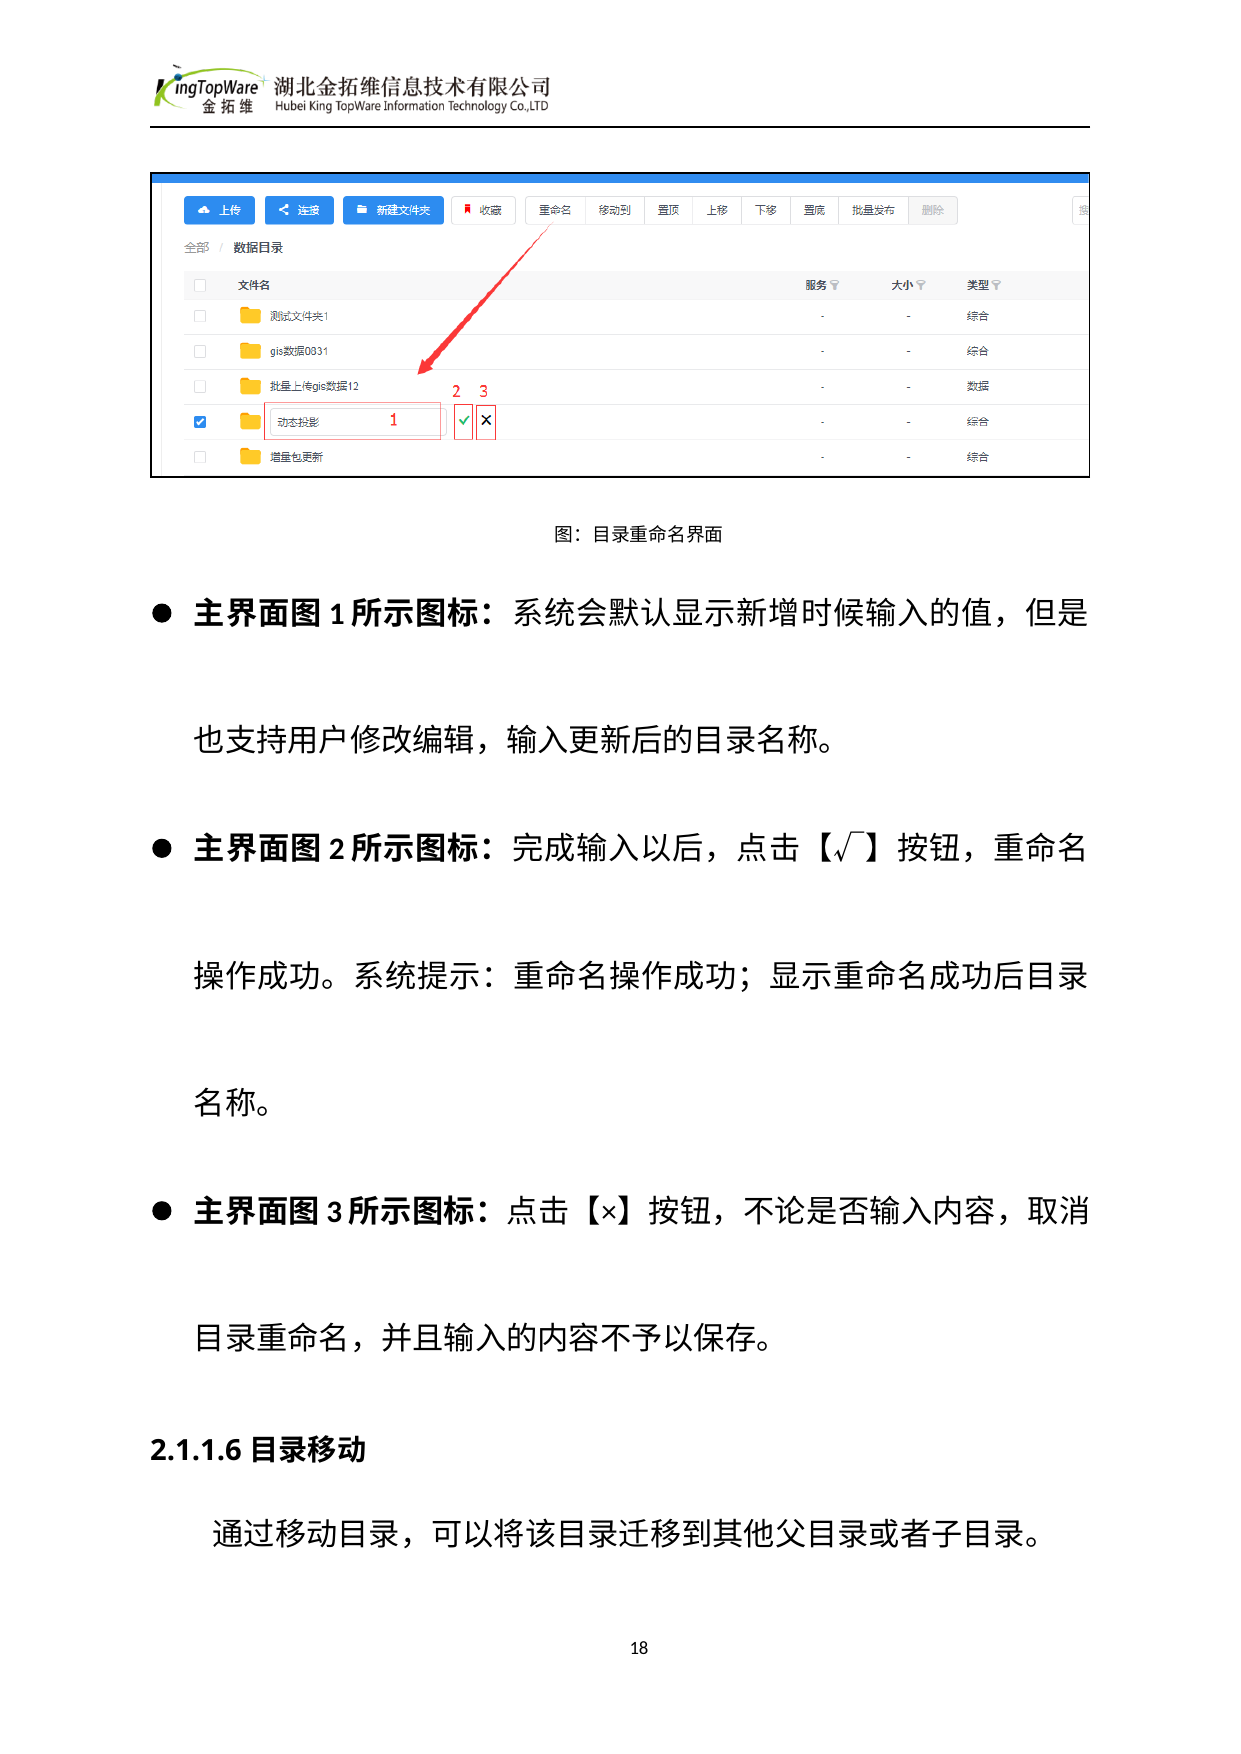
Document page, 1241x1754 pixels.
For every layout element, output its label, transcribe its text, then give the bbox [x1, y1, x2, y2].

list 主界面图1所示图标：系统会默认显示新增时候输入的值，但是也支持用户修改编辑，输入更新后的目录名称。 [150, 568, 1090, 781]
list 主界面图2所示图标：完成输入以后，点击【√】按钮，重命名操作成功。系统提示：重命名操作成功；显示重命名成功后目录名称。 [150, 803, 1090, 1143]
text 图：目录重命名界面 [150, 512, 1090, 555]
list 主界面图3所示图标：点击【×】按钮，不论是否输入内容，取消目录重命名，并且输入的内容不予以保存。 [150, 1166, 1090, 1378]
subtitle 2.1.1.6 目录移动 [150, 1426, 1090, 1468]
text 通过移动目录，可以将该目录迁移到其他父目录或者子目录。 [150, 1489, 1090, 1574]
picture [150, 59, 554, 120]
picture [152, 174, 1089, 476]
